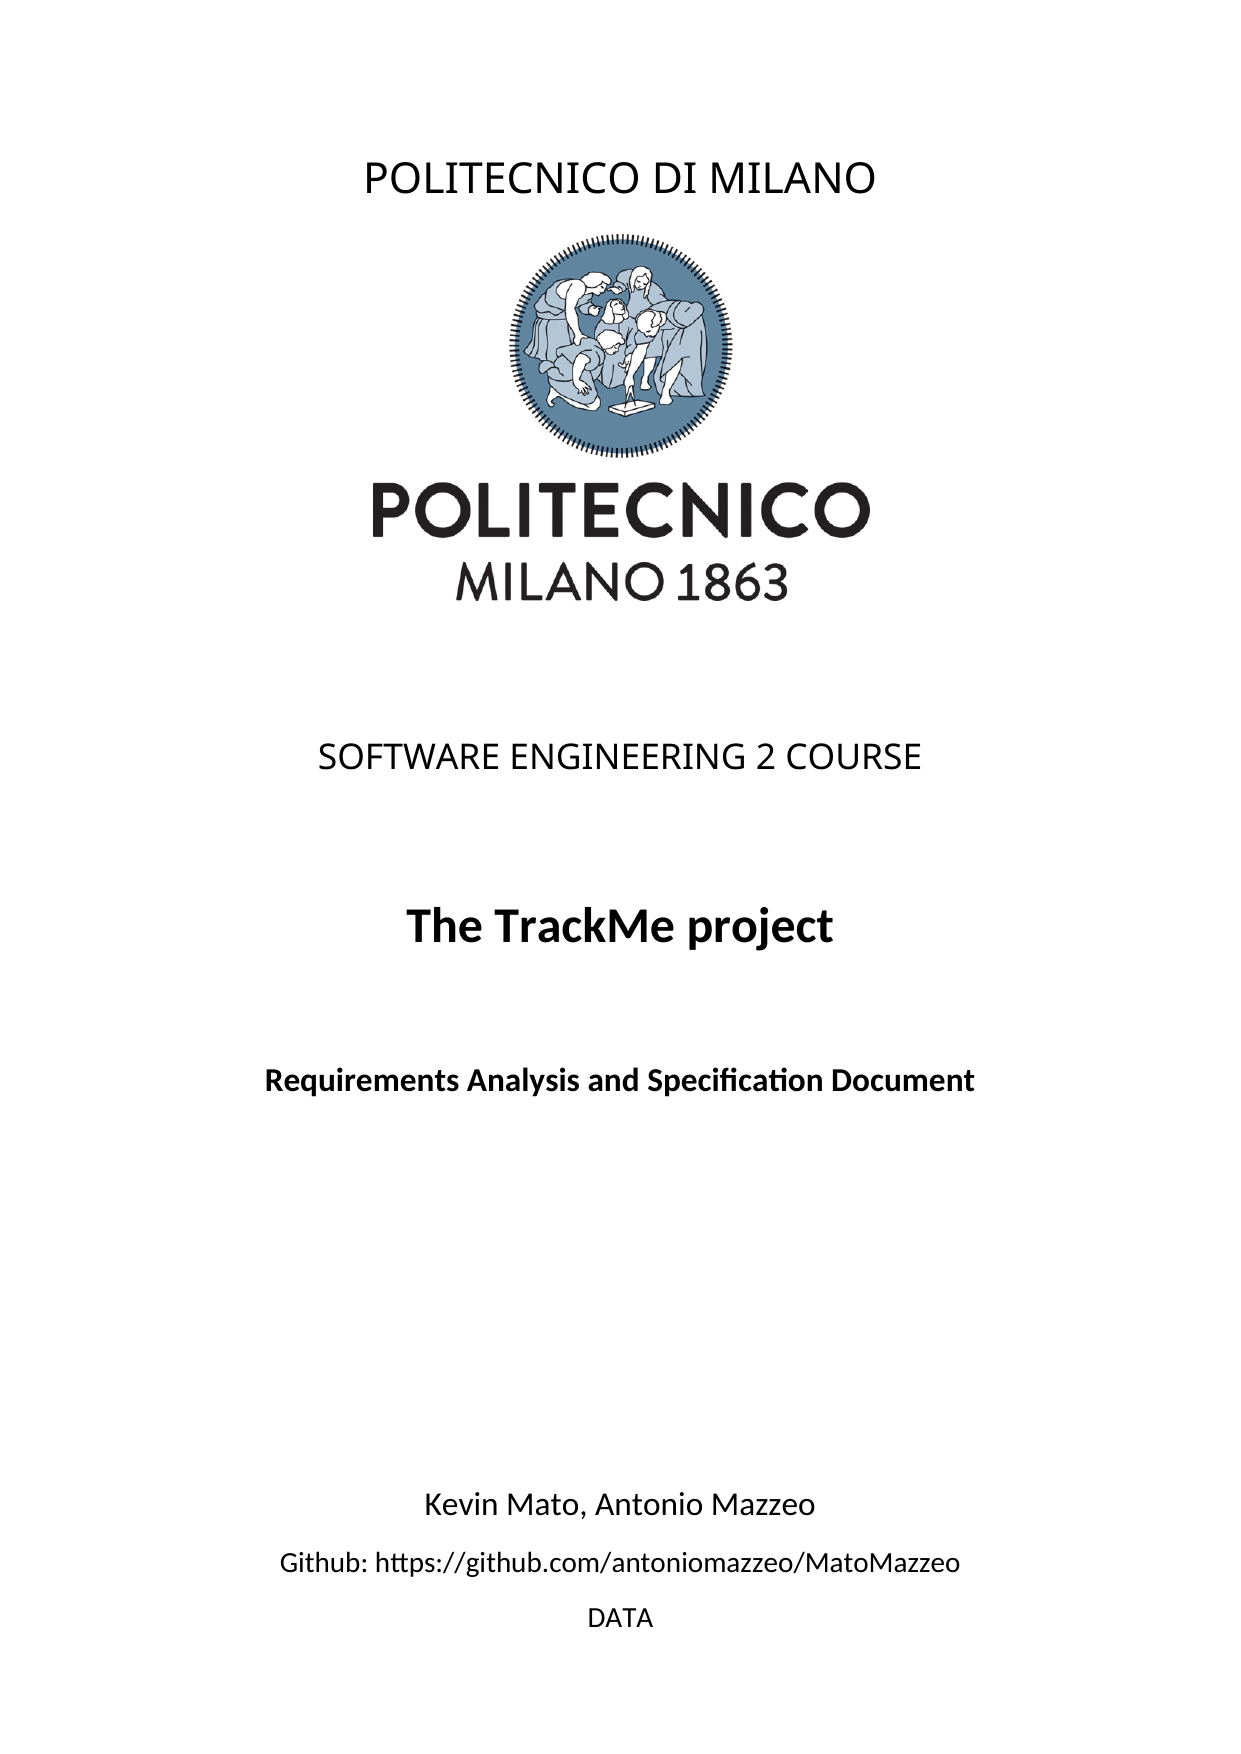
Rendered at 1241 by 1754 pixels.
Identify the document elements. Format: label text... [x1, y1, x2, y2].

text Github: https://github.com/antoniomazzeo/MatoMazzeo [118, 1544, 1122, 1579]
text Requirements Analysis and Specification Document [118, 1059, 1122, 1099]
text The TrackMe project [118, 894, 1122, 955]
text POLITECNICO DI MILANO [118, 148, 1122, 206]
text SOFTWARE ENGINEERING 2 COURSE [118, 731, 1122, 779]
picture [318, 227, 923, 605]
text DATA [118, 1599, 1122, 1634]
text Kevin Mato, Antonio Mazzeo [118, 1483, 1122, 1524]
